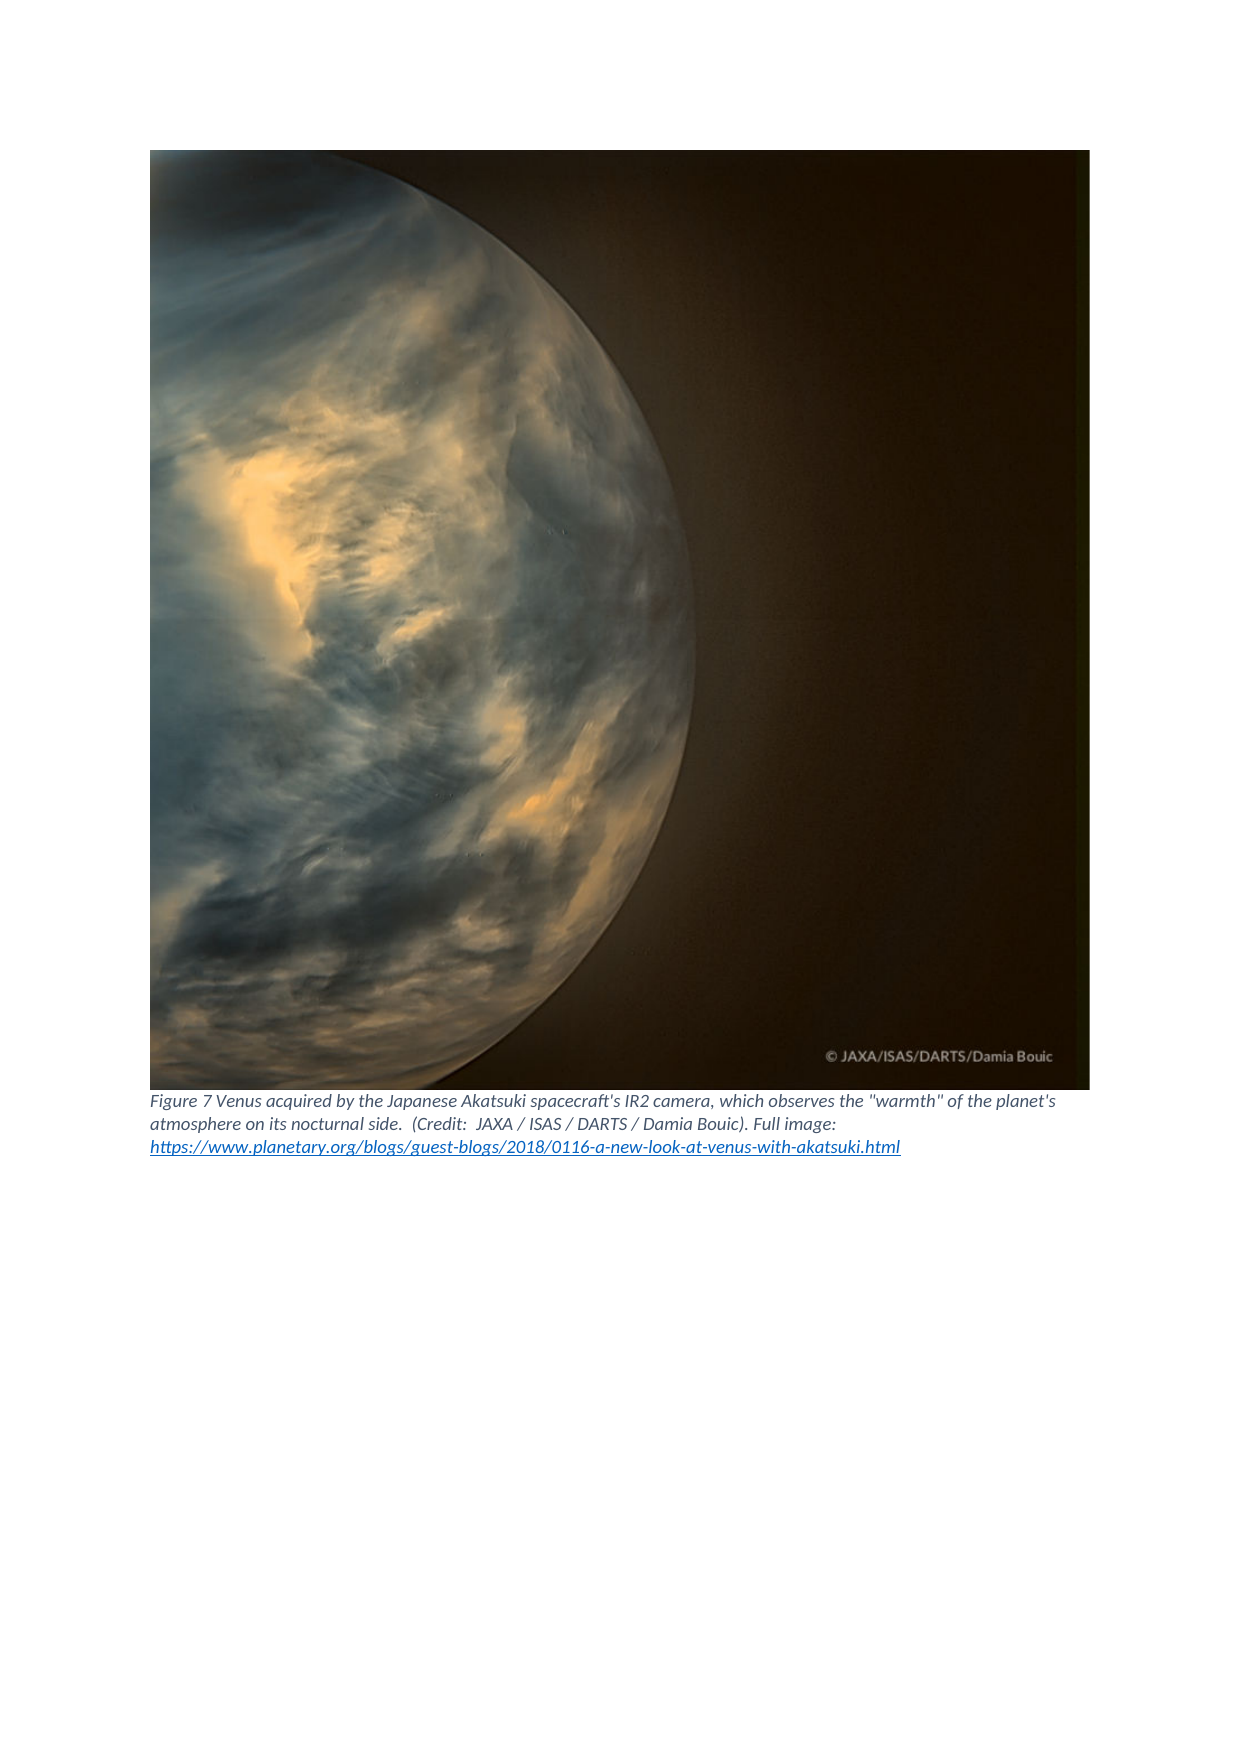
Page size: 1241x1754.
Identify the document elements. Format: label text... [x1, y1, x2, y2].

picture [150, 150, 1090, 1090]
text Figure 7 Venus acquired by the Japanese Akatsuki spacecraft's IR2 camera, which observes the "warmth" of the planet's atmosphere on its nocturnal side. (Credit: JAXA / ISAS / DARTS / Damia Bouic). Full image: https://www.planetary.org/blogs/guest-blogs/2018/0116-a-new-look-at-venus-with-akatsuki.html [150, 1090, 1090, 1158]
